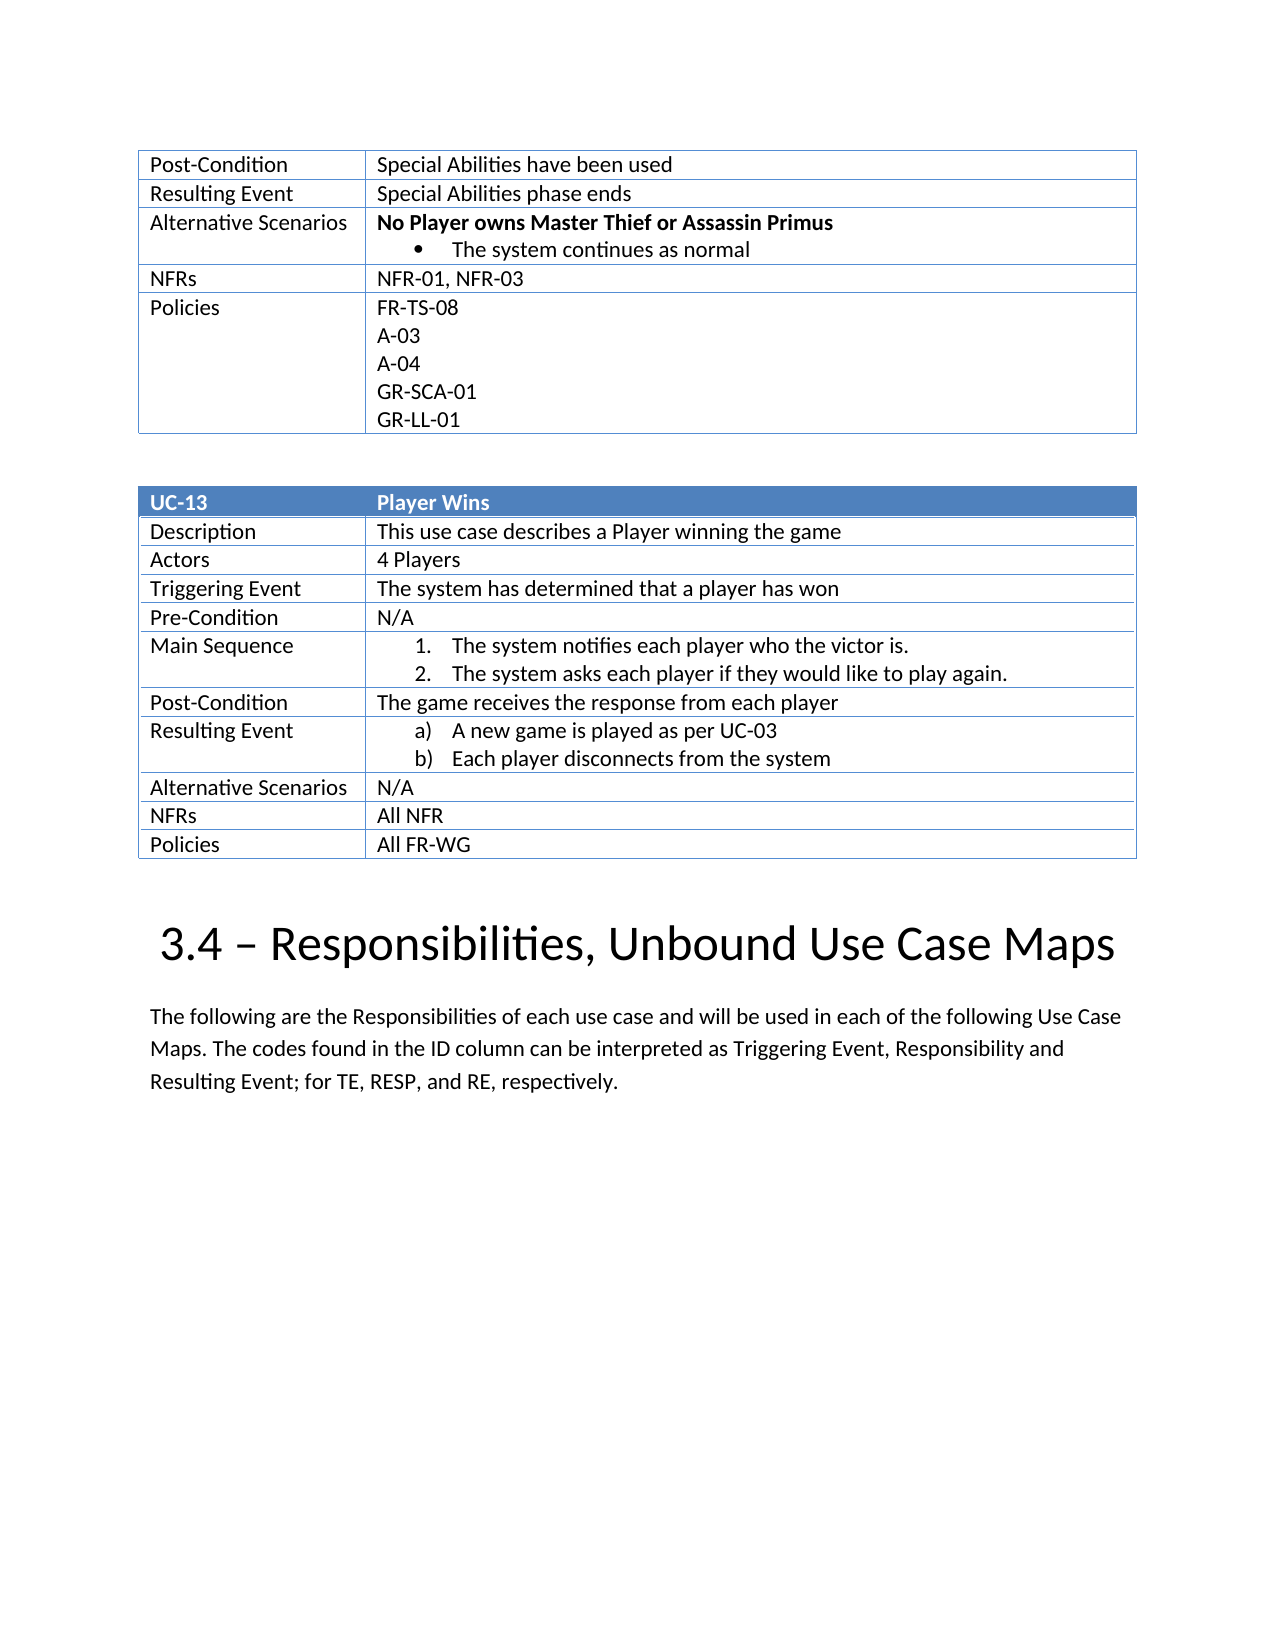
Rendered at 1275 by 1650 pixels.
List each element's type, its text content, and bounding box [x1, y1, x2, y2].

text The following are the Responsibilities of each use case and will be used in each of the following Use Case Maps. The codes found in the ID column can be interpreted as Triggering Event, Responsibility and Resulting Event; for TE, RESP, and RE, respectively. [150, 1002, 1125, 1095]
table_cell All FR-WG [366, 829, 1136, 858]
table_cell The game receives the response from each player [366, 687, 1136, 716]
table_cell Resulting Event [139, 716, 365, 772]
table_cell Policies [139, 829, 365, 858]
table_cell NFRs [139, 265, 365, 292]
table_cell Alternative Scenarios [139, 208, 365, 264]
table_cell Description [139, 516, 365, 545]
table_cell Policies [139, 293, 365, 433]
table_cell Actors [139, 545, 365, 573]
table_cell A new game is played as per UC-03 Each player disconnects from the system [366, 716, 1136, 772]
table_cell Triggering Event [139, 574, 365, 602]
table_cell Special Abilities phase ends [366, 180, 1136, 207]
table_cell FR-TS-08 A-03 A-04 GR-SCA-01 GR-LL-01 [366, 293, 1136, 433]
table_cell N/A [366, 772, 1136, 801]
table_cell Alternative Scenarios [139, 772, 365, 801]
table_cell Resulting Event [139, 180, 365, 207]
table_header UC-13 [140, 489, 366, 516]
table_cell 4 Players [366, 545, 1136, 573]
table_cell Post-Condition [139, 687, 365, 716]
table_cell The system notifies each player who the victor is. The system asks each player if they would like to play again. [366, 631, 1136, 687]
table_cell The system has determined that a player has won [366, 574, 1136, 602]
table_cell No Player owns Master Thief or Assassin Primus The system continues as normal [366, 208, 1136, 264]
table_cell NFR-01, NFR-03 [366, 265, 1136, 292]
table_cell Main Sequence [139, 631, 365, 687]
table_cell This use case describes a Player winning the game [366, 516, 1136, 545]
table_cell All NFR [366, 801, 1136, 829]
table_cell Post-Condition [139, 151, 365, 178]
table_cell Special Abilities have been used [366, 151, 1136, 178]
text 3.4 – Responsibilities, Unbound Use Case Maps [150, 911, 1125, 972]
table_cell N/A [366, 602, 1136, 631]
table_cell Pre-Condition [139, 602, 365, 631]
table_cell NFRs [139, 801, 365, 829]
table_header Player Wins [366, 489, 1135, 516]
